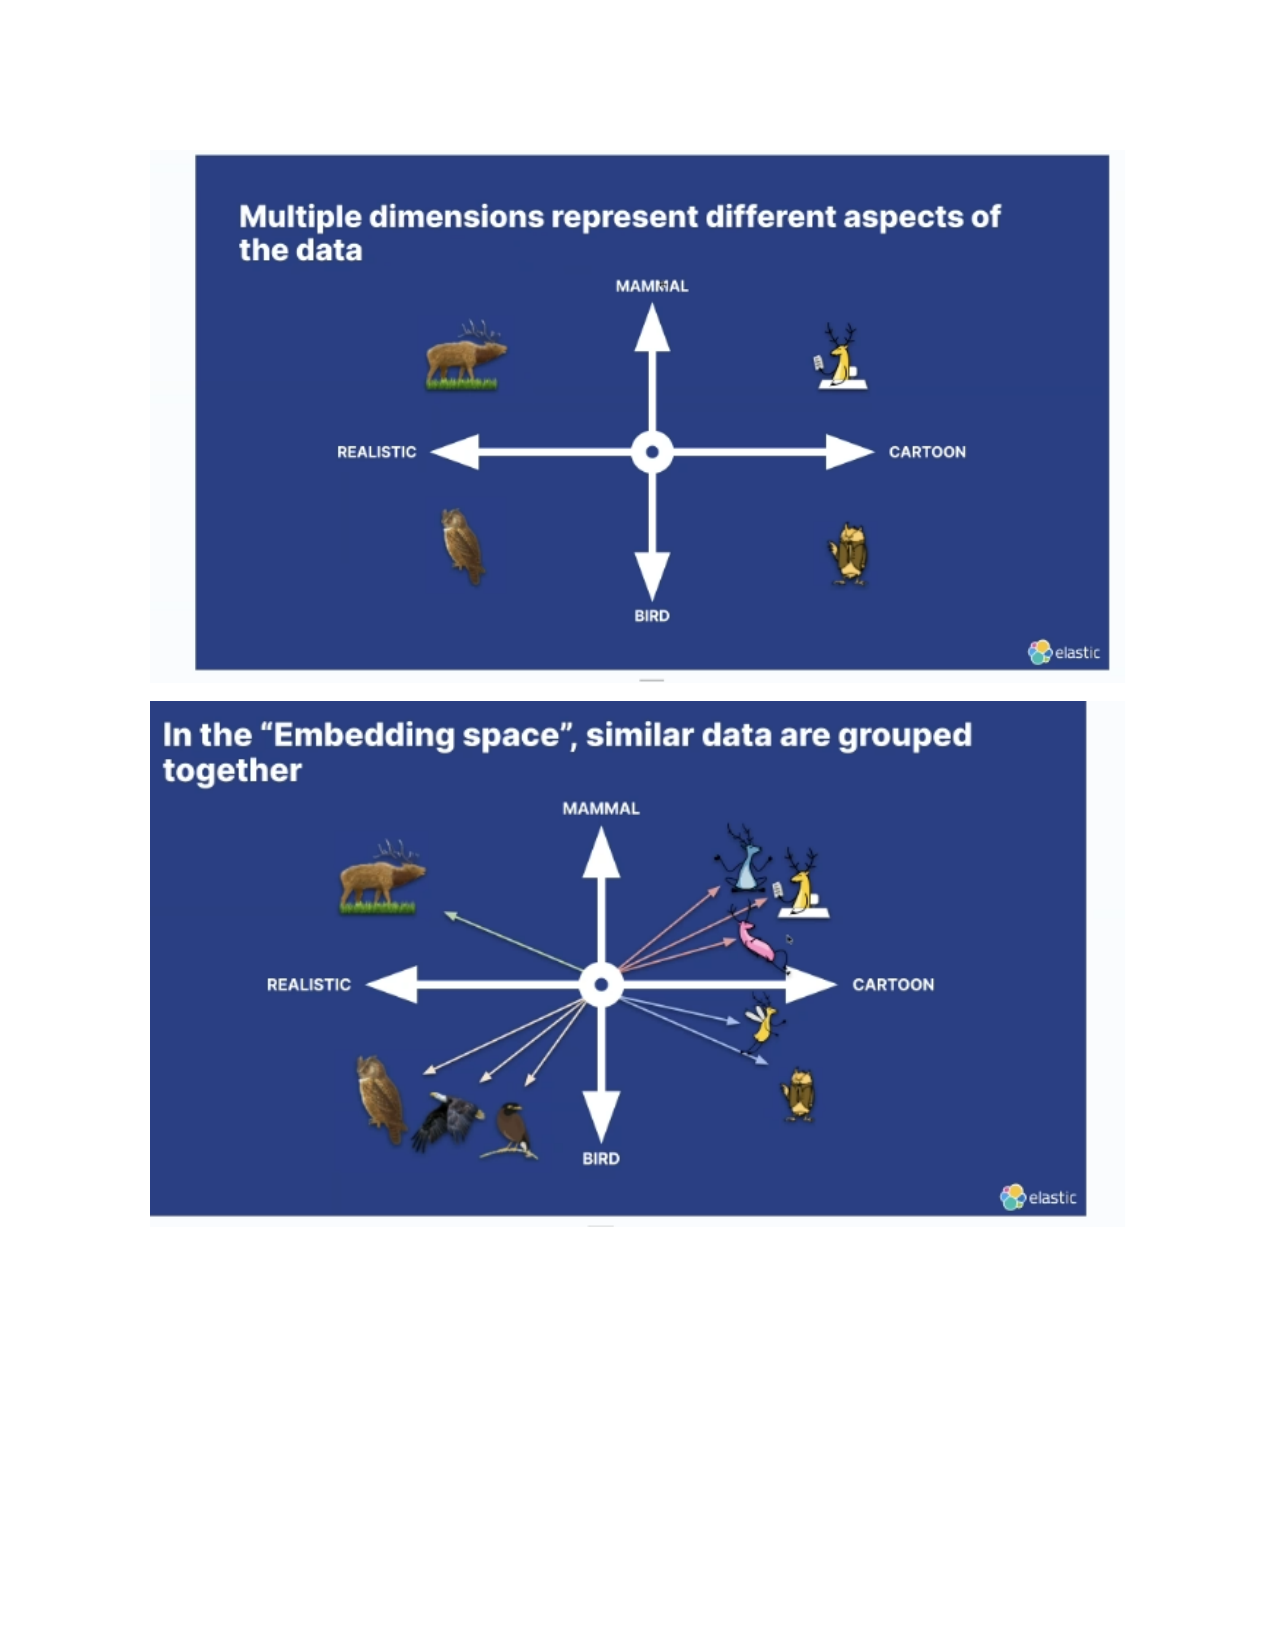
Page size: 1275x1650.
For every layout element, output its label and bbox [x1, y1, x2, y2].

picture [150, 701, 1125, 1227]
picture [150, 150, 1125, 683]
